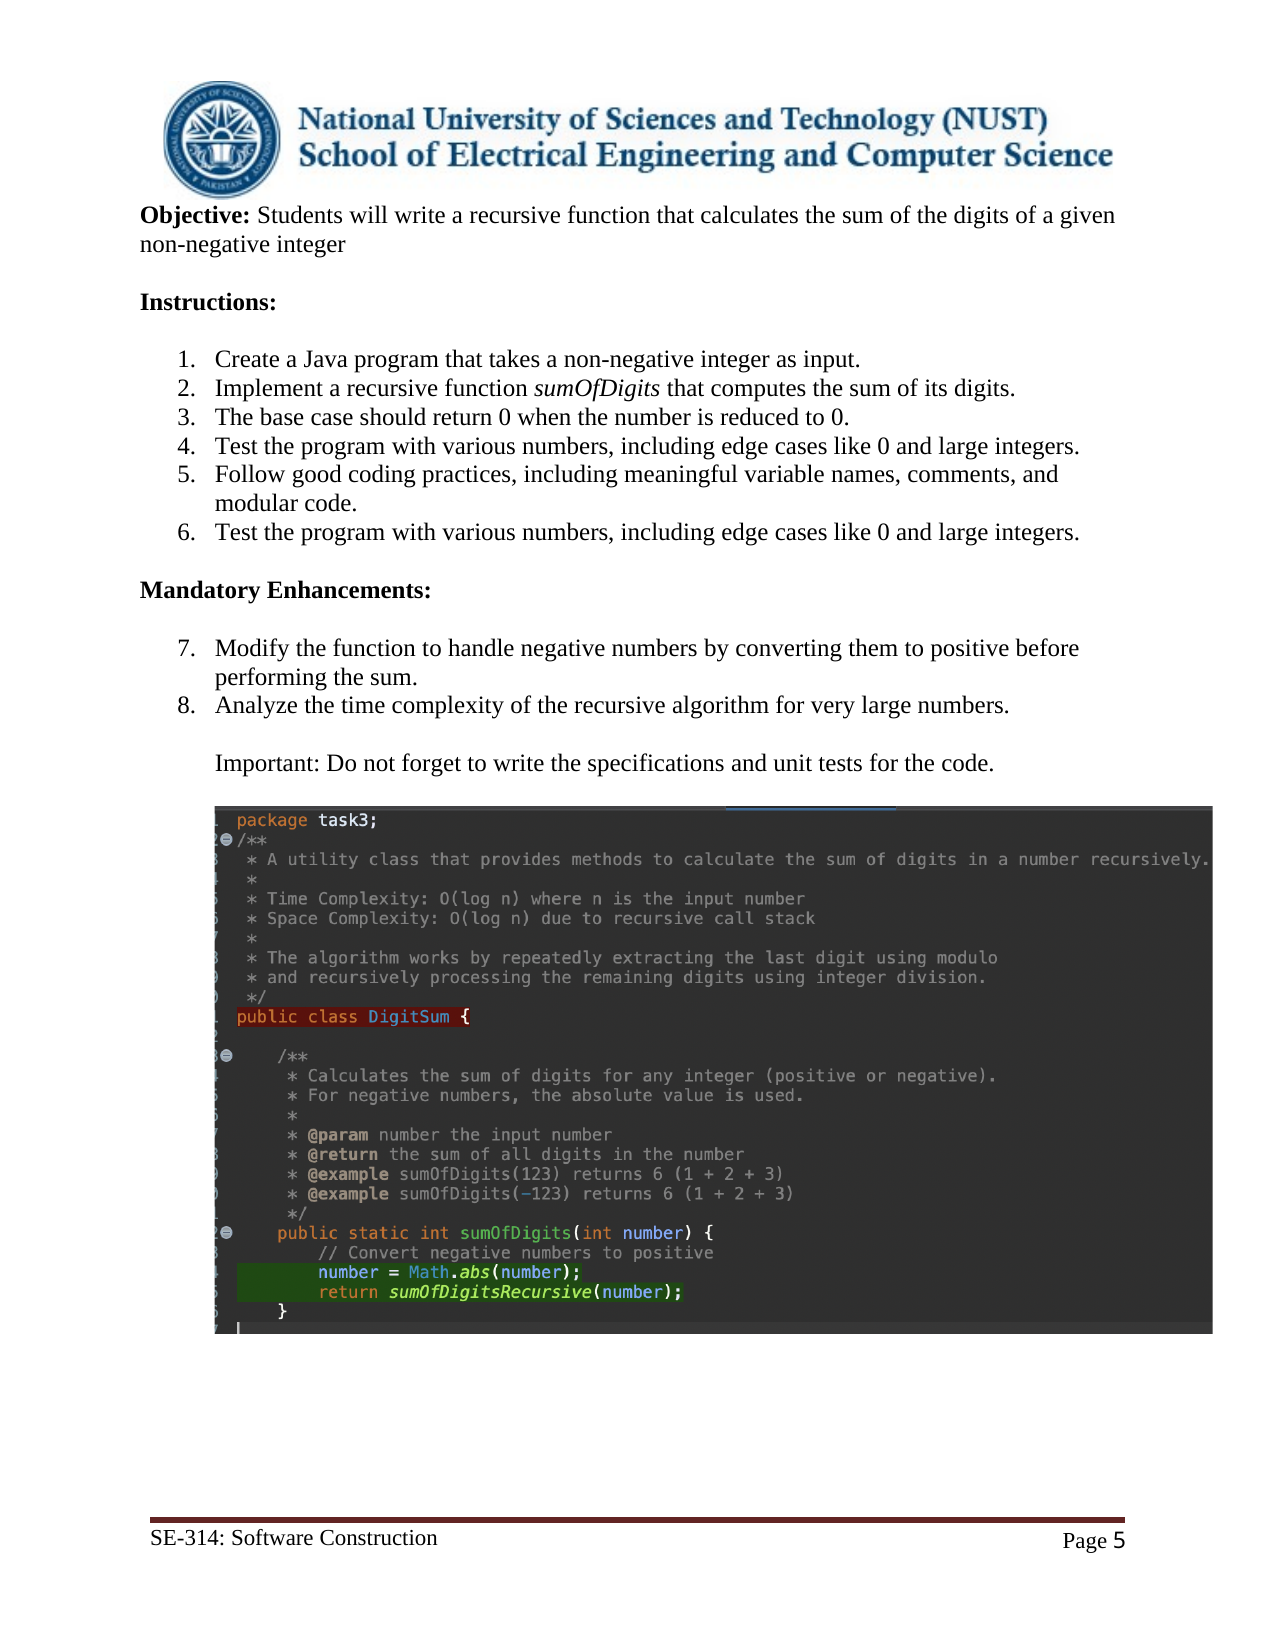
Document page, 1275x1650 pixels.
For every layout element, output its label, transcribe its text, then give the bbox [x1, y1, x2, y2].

list Important: Do not forget to write the specifications and unit tests for the code. [214, 748, 1137, 777]
text Objective: Students will write a recursive function that calculates the sum of the digits of a given non-negative integer [139, 200, 1137, 257]
list Analyze the time complexity of the recursive algorithm for very large numbers. [177, 690, 1137, 719]
picture [214, 806, 1213, 1334]
list Follow good coding practices, including meaningful variable names, comments, and modular code. [177, 459, 1137, 517]
list Test the program with various numbers, including edge cases like 0 and large integers. [177, 517, 1137, 546]
list The base case should return 0 when the number is reduced to 0. [177, 402, 1137, 431]
list Modify the function to handle negative numbers by converting them to positive before performing the sum. [177, 633, 1137, 690]
list Test the program with various numbers, including edge cases like 0 and large integers. [177, 431, 1137, 459]
picture [163, 81, 1114, 200]
list Create a Java program that takes a non-negative integer as input. [177, 344, 1137, 373]
text Instructions: [139, 287, 1137, 315]
list Implement a recursive function sumOfDigits that computes the sum of its digits. [177, 373, 1137, 402]
text Mandatory Enhancements: [139, 575, 1137, 604]
